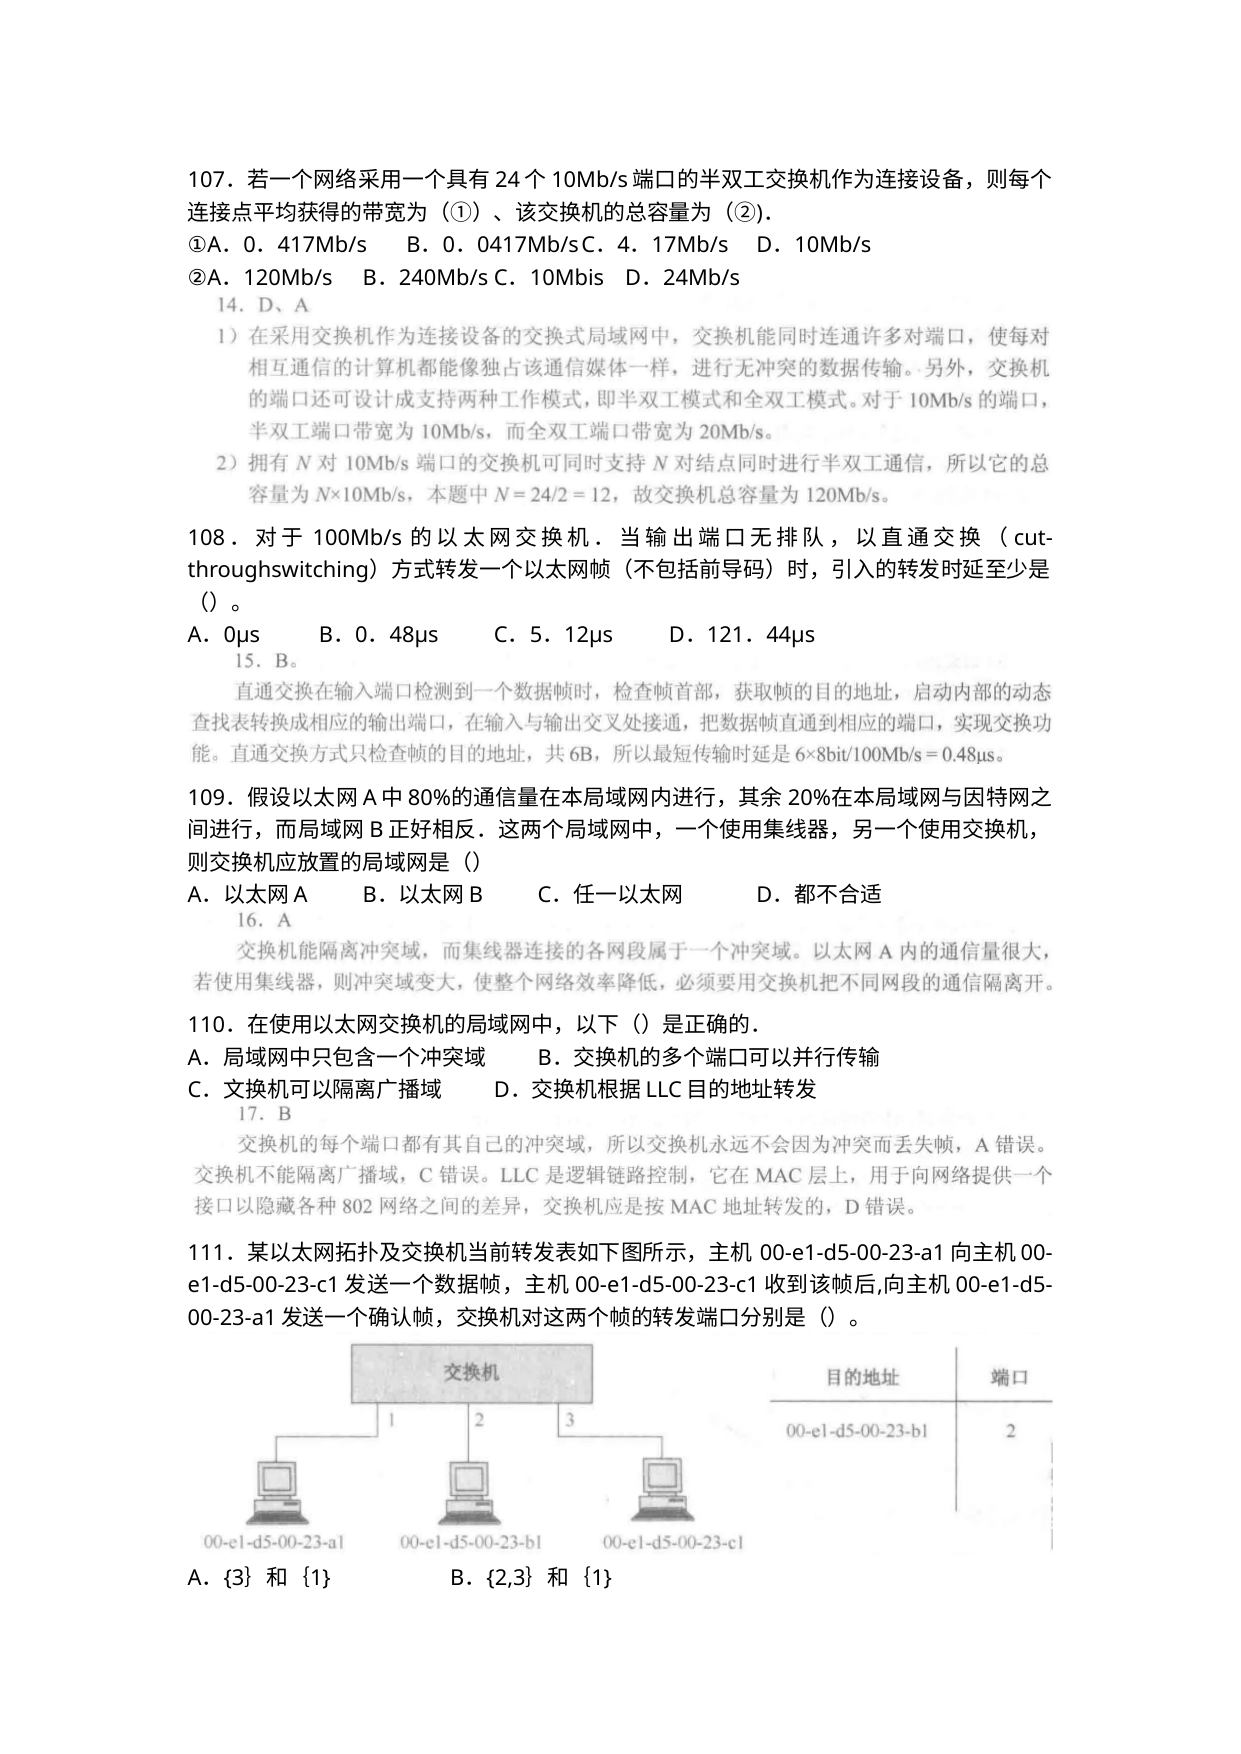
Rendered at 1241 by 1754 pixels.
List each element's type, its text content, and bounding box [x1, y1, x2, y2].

text 110．在使用以太网交换机的局域网中，以下（）是正确的． [187, 1007, 1053, 1039]
text C．文换机可以隔离广播域 D．交换机根据LLC目的地址转发 [187, 1072, 1053, 1104]
text 111．某以太网拓扑及交换机当前转发表如下图所示，主机00-e1-d5-00-23-a1向主机00-e1-d5-00-23-c1发送一个数据帧，主机00-e1-d5-00-23-c1收到该帧后,向主机00-e1-d5-00-23-a1发送一个确认帧，交换机对这两个帧的转发端口分别是（）。 [187, 1234, 1053, 1332]
picture [187, 292, 1053, 506]
picture [187, 649, 1053, 764]
text A．以太网A B．以太网B C．任一以太网 D．都不合适 [187, 877, 1053, 909]
text A．局域网中只包含一个冲突域 B．交换机的多个端口可以并行传输 [187, 1039, 1053, 1072]
text A．{3｝和｛1} B．{2,3｝和｛1} [187, 1559, 1053, 1592]
text A．0µs B．0．48µs C．5．12µs D．121．44µs [187, 617, 1053, 649]
text 109．假设以太网A中80%的通信量在本局域网内进行，其余20%在本局域网与因特网之间进行，而局域网B正好相反．这两个局域网中，一个使用集线器，另一个使用交换机，则交换机应放置的局域网是（） [187, 779, 1053, 877]
text ①A．0．417Mb/s B．0．0417Mb/s C．4．17Mb/s D．10Mb/s [187, 227, 1053, 259]
picture [187, 1332, 1053, 1555]
text ②A．120Mb/s B．240Mb/s C．10Mbis D．24Mb/s [187, 259, 1053, 292]
text 108．对于100Mb/s的以太网交换机．当输出端口无排队，以直通交换（cut-throughswitching）方式转发一个以太网帧（不包括前导码）时，引入的转发时延至少是（）。 [187, 519, 1053, 617]
text 107．若一个网络采用一个具有24个10Mb/s端口的半双工交换机作为连接设备，则每个连接点平均获得的带宽为（①）、该交换机的总容量为（②)． [187, 162, 1053, 227]
picture [187, 1104, 1053, 1216]
picture [187, 909, 1053, 1000]
